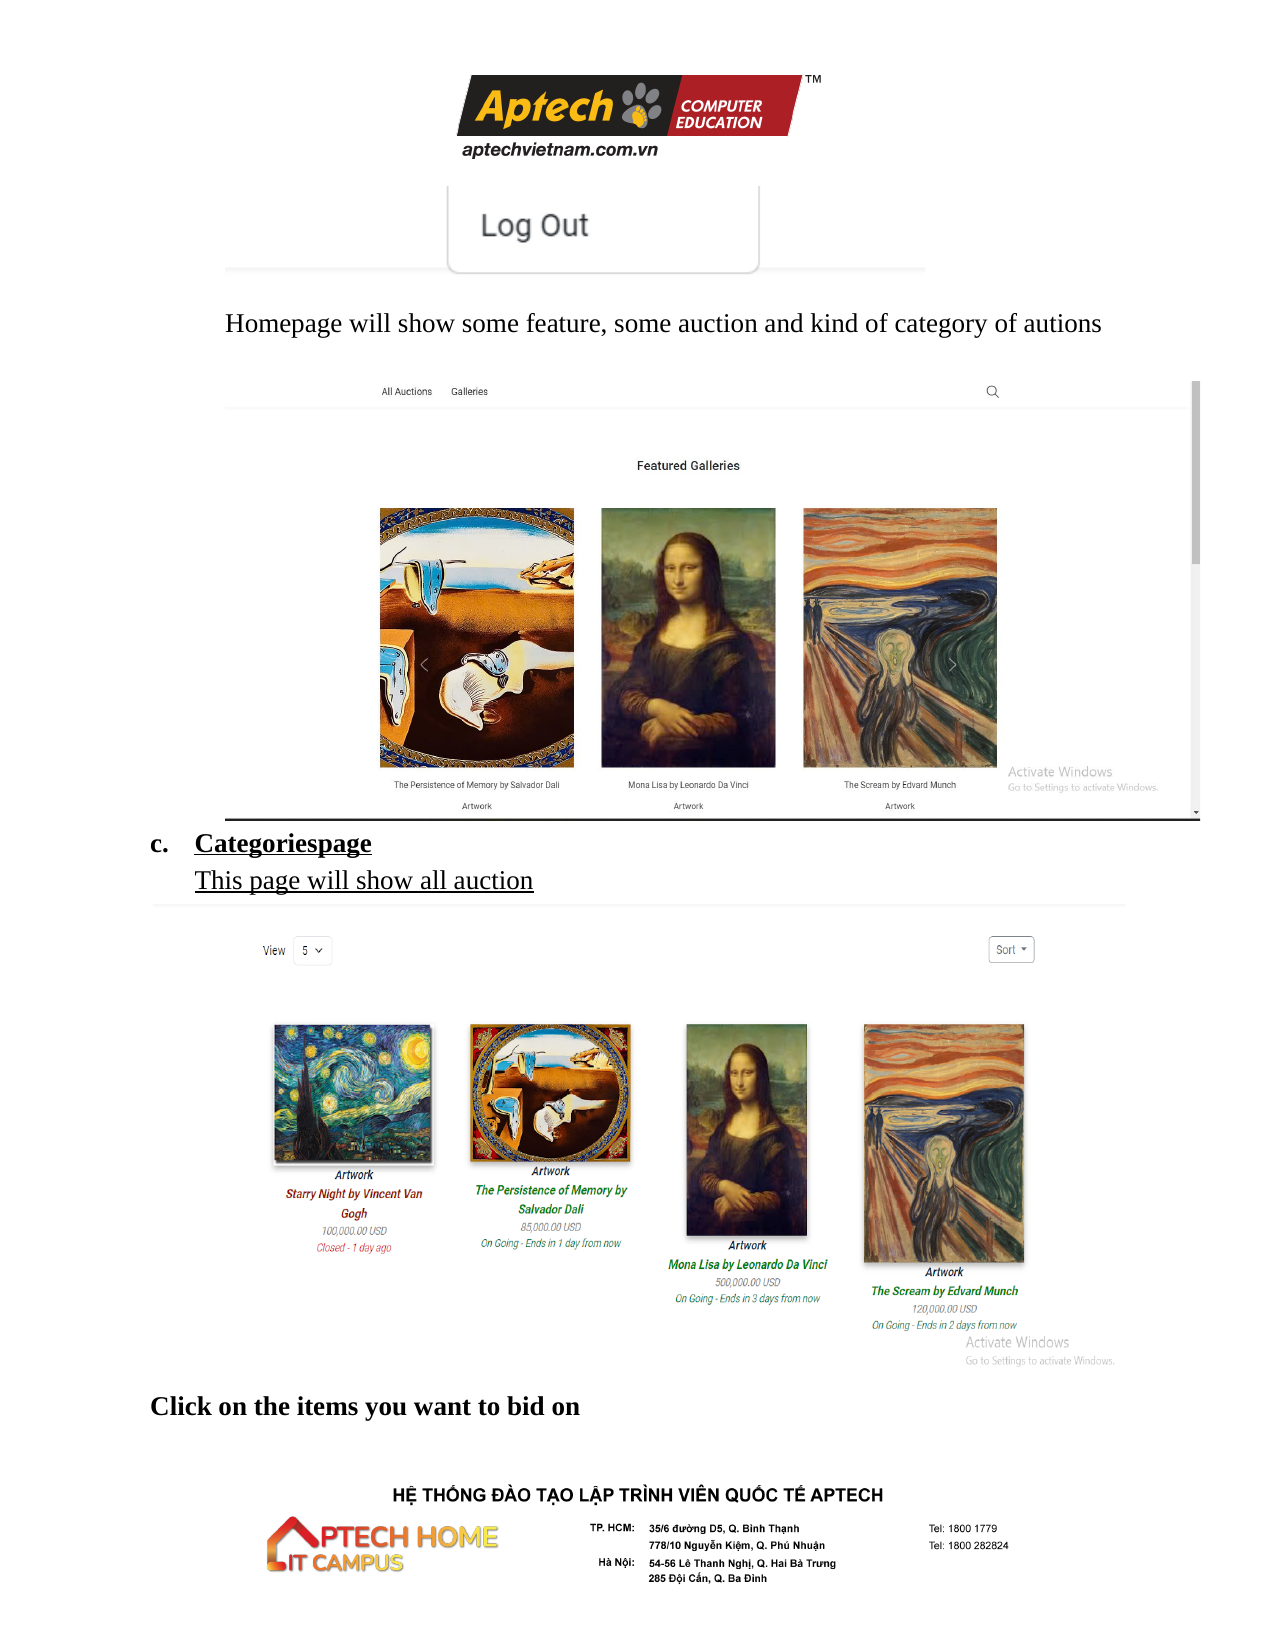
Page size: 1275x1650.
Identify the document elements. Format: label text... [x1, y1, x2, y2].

list Categoriespage [150, 827, 1125, 858]
picture [150, 901, 1125, 1385]
picture [251, 1482, 1024, 1586]
list Homepage will show some feature, some auction and kind of category of autions [225, 307, 1125, 338]
list This page will show all auction [194, 864, 1125, 895]
picture [225, 186, 926, 301]
list Click on the items you want to bid on [150, 1385, 1125, 1422]
picture [150, 51, 1125, 182]
picture [225, 381, 1200, 821]
